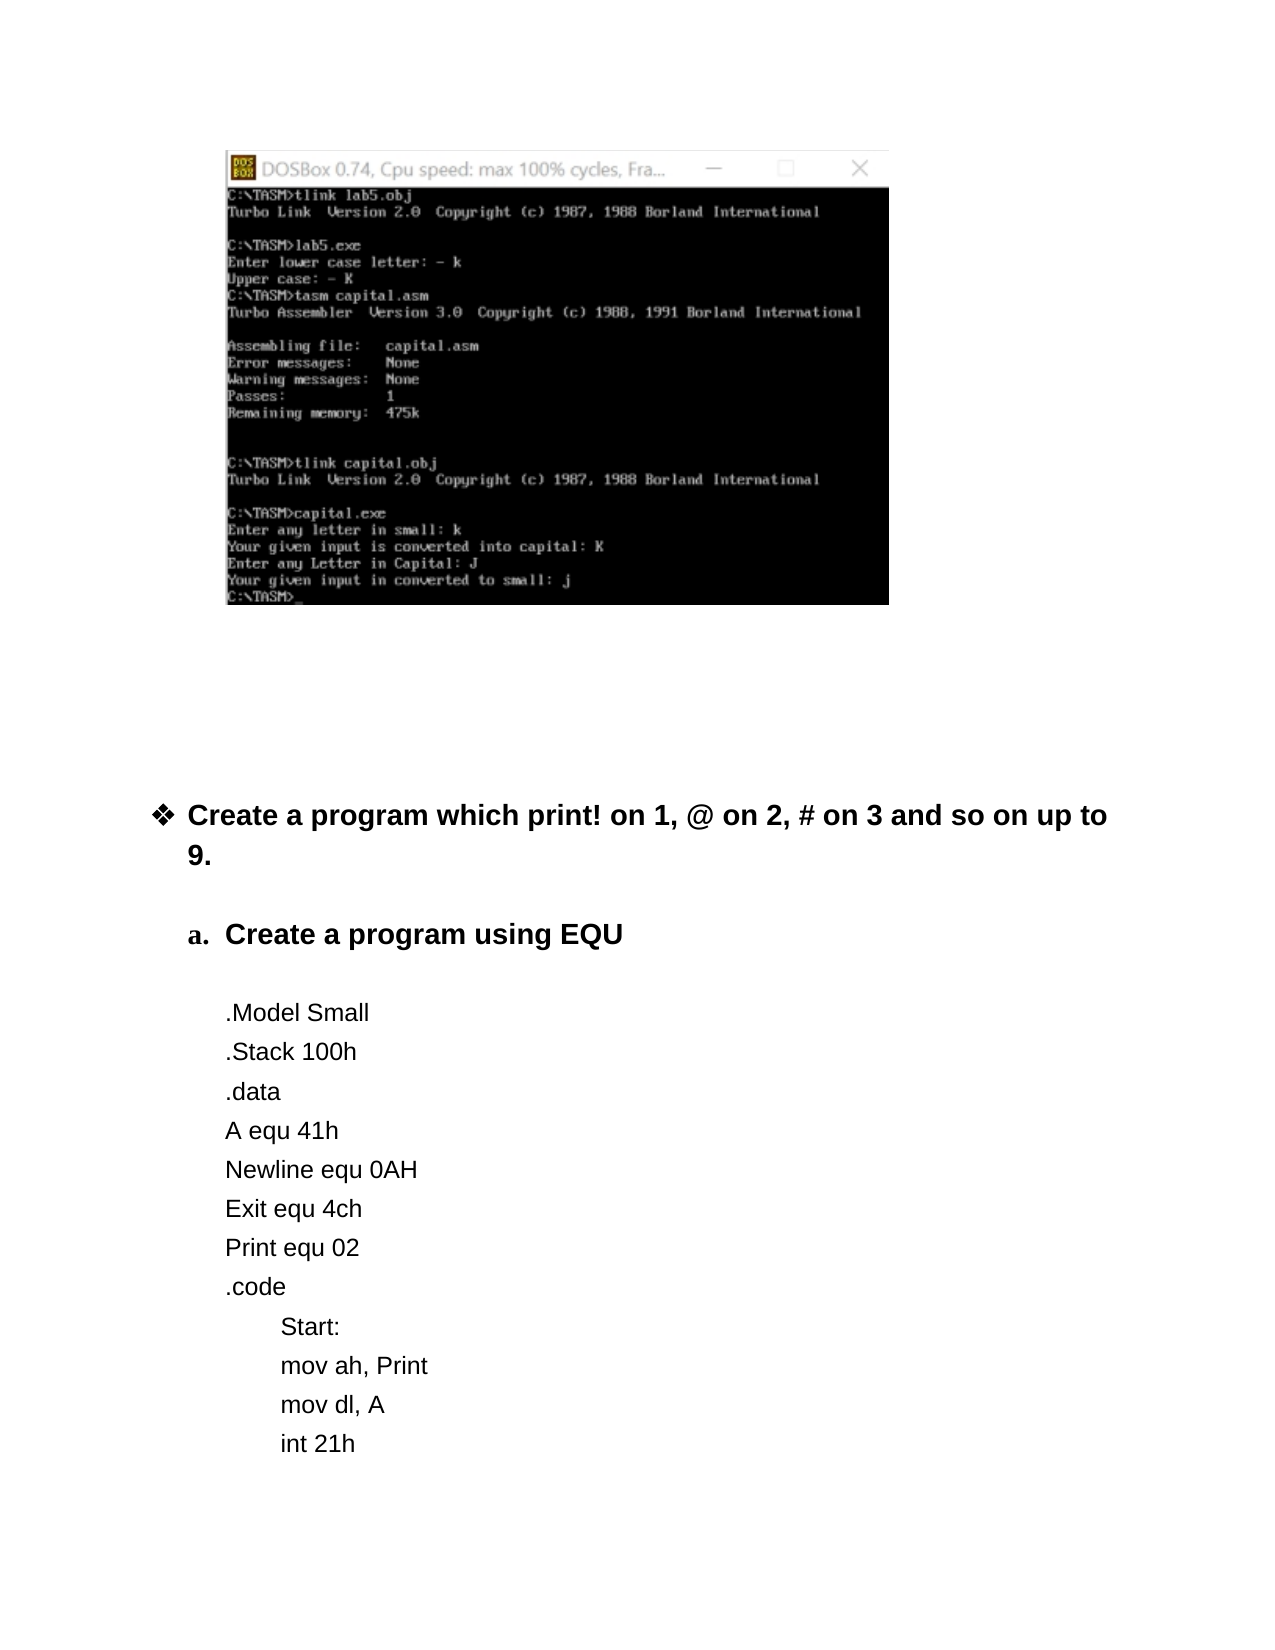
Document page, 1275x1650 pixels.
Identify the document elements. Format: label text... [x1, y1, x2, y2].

list Exit equ 4ch [225, 1189, 1125, 1227]
list Newline equ 0AH [225, 1150, 1125, 1188]
list .Model Small [225, 994, 1125, 1031]
picture [225, 150, 889, 605]
list Print equ 02 [225, 1229, 1125, 1266]
list A equ 41h [225, 1111, 1125, 1149]
list mov ah, Print [225, 1346, 1125, 1384]
list Start: [225, 1307, 1125, 1344]
list int 21h [225, 1424, 1125, 1462]
list mov dl, A [225, 1385, 1125, 1423]
list .code [225, 1268, 1125, 1305]
list .data [225, 1072, 1125, 1109]
list Create a program using EQU [187, 915, 1125, 952]
list .Stack 100h [225, 1033, 1125, 1070]
list Create a program which print! on 1, @ on 2, # on 3 and so on up to 9. [150, 796, 1125, 873]
